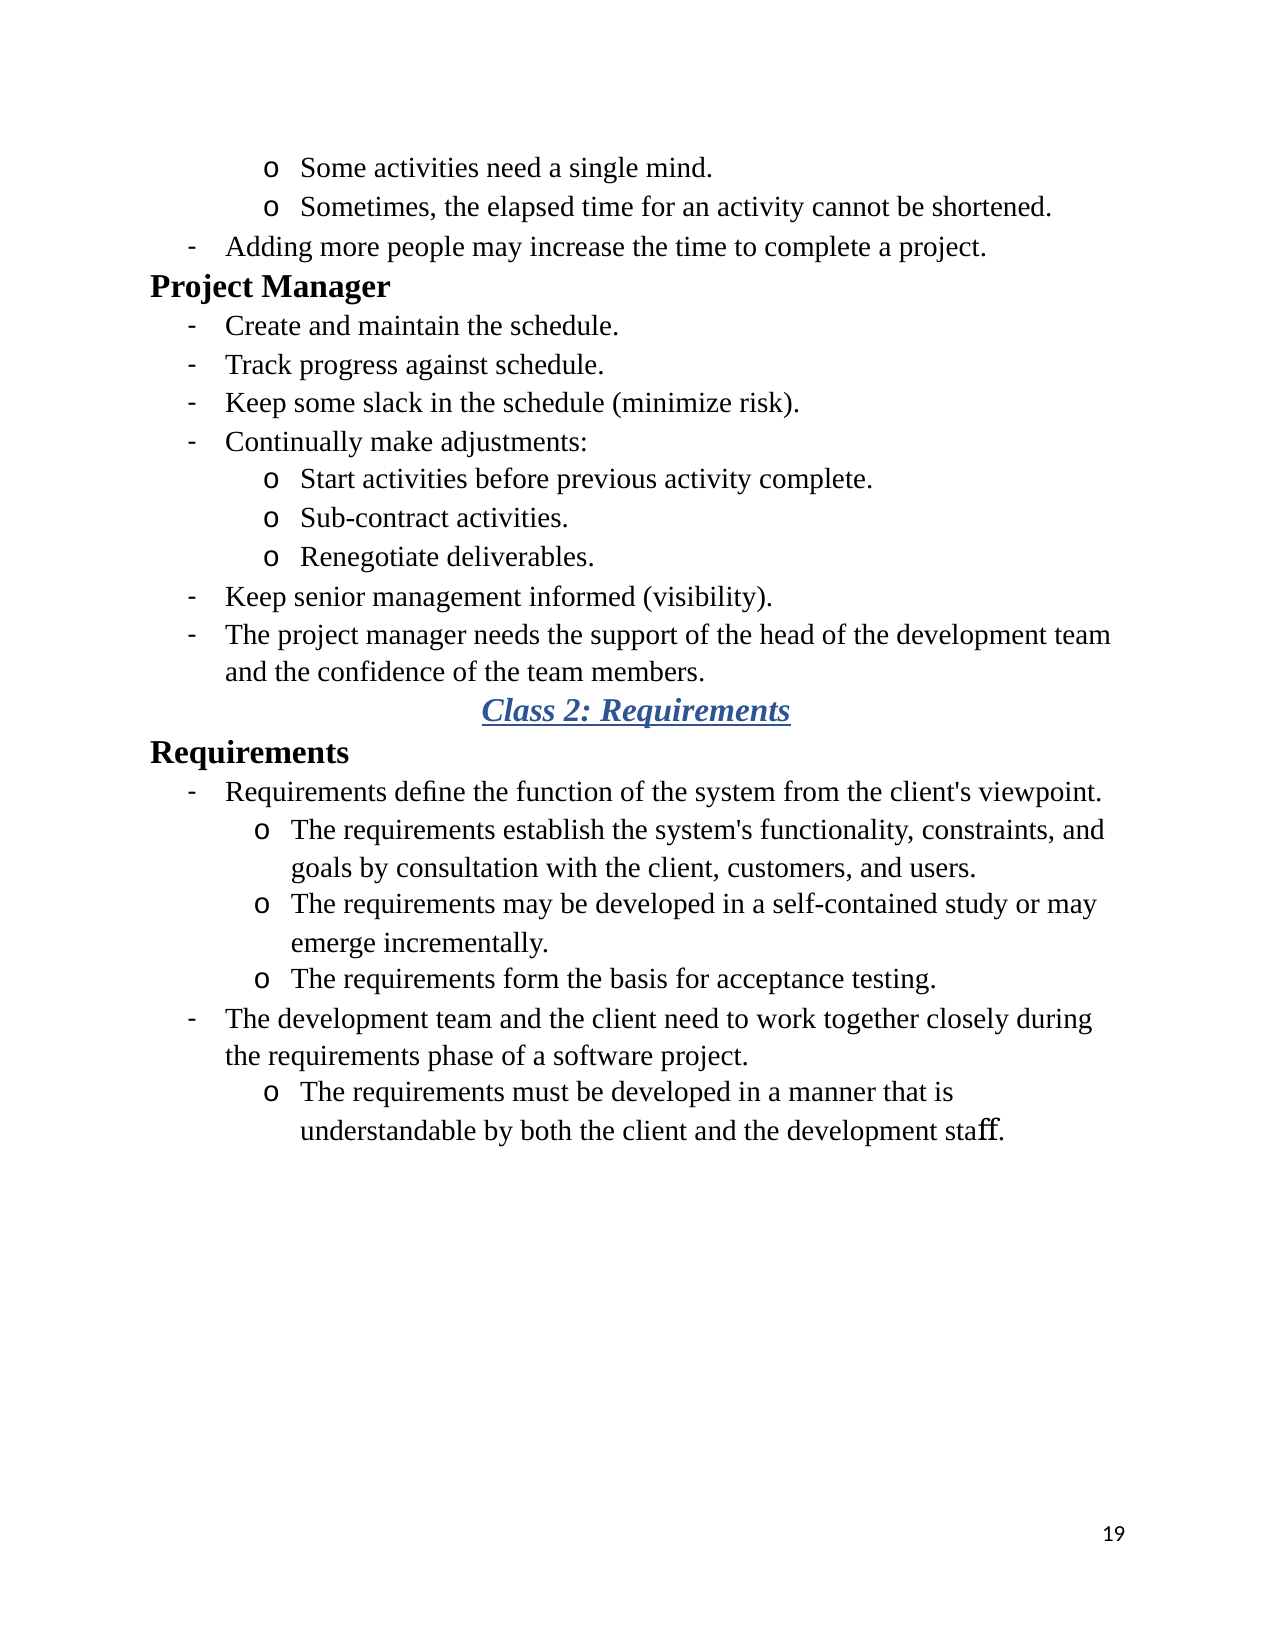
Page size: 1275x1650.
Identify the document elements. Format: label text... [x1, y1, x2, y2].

list The requirements establish the system's functionality, constraints, and goals by consultation with the client, customers, and users. [253, 812, 1125, 884]
list Keep some slack in the schedule (minimize risk). [187, 384, 1125, 420]
list Continually make adjustments: [187, 423, 1125, 458]
list Renegotiate deliverables. [262, 539, 1125, 575]
list Track progress against schedule. [187, 346, 1125, 382]
list Adding more people may increase the time to complete a project. [187, 228, 1125, 263]
subtitle Class 2: Requirements [150, 691, 1125, 729]
list Keep senior management informed (visibility). [187, 578, 1125, 613]
list Sometimes, the elapsed time for an activity cannot be shortened. [262, 189, 1125, 225]
list Some activities need a single mind. [262, 150, 1125, 186]
list The requirements form the basis for acceptance testing. [253, 961, 1125, 997]
list The requirements must be developed in a manner that is understandable by both the client and the development staﬀ. [262, 1074, 1125, 1147]
list Sub-contract activities. [262, 500, 1125, 536]
subtitle Requirements [150, 732, 1125, 770]
list Start activities before previous activity complete. [262, 461, 1125, 497]
list The development team and the client need to work together closely during the requirements phase of a software project. [187, 1000, 1125, 1072]
list Create and maintain the schedule. [187, 307, 1125, 343]
list The project manager needs the support of the head of the development team and the confidence of the team members. [187, 616, 1125, 688]
list Requirements deﬁne the function of the system from the client's viewpoint. [187, 773, 1125, 809]
list The requirements may be developed in a self-contained study or may emerge incrementally. [253, 887, 1125, 959]
subtitle Project Manager [150, 266, 1125, 304]
